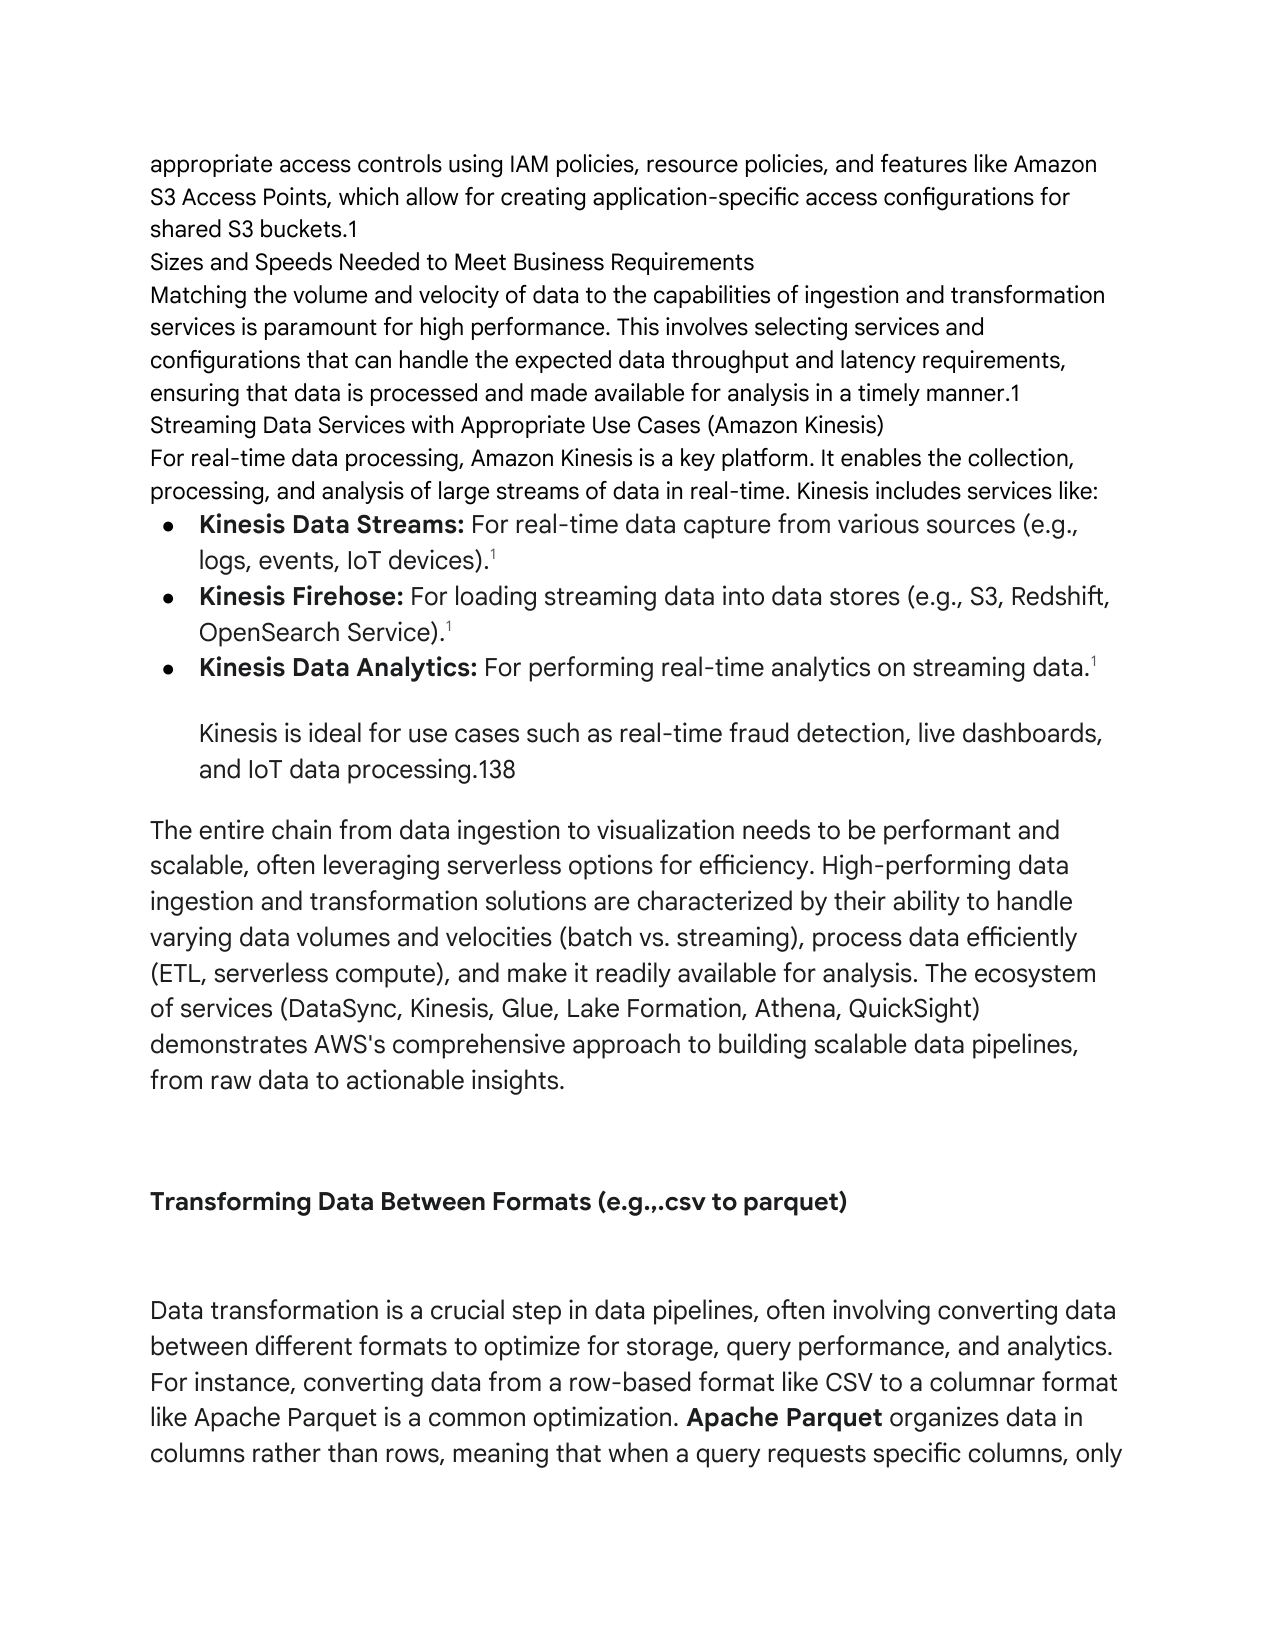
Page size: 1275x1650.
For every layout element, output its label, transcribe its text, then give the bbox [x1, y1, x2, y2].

list Kinesis Firehose: For loading streaming data into data stores (e.g., S3, Redshift, OpenSearch Service).1 [161, 581, 1125, 648]
text Sizes and Speeds Needed to Meet Business Requirements [150, 248, 1125, 277]
text The entire chain from data ingestion to visualization needs to be performant and scalable, often leveraging serverless options for efficiency. High-performing data ingestion and transformation solutions are characterized by their ability to handle varying data volumes and velocities (batch vs. streaming), process data efficiently (ETL, serverless compute), and make it readily available for analysis. The ecosystem of services (DataSync, Kinesis, Glue, Lake Formation, Athena, QuickSight) demonstrates AWS's comprehensive approach to building scalable data pipelines, from raw data to actionable insights. [150, 815, 1125, 1096]
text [150, 150, 1125, 244]
text Streaming Data Services with Appropriate Use Cases (Amazon Kinesis) [150, 412, 1125, 440]
text Matching the volume and velocity of data to the capabilities of ingestion and transformation services is paramount for high performance. This involves selecting services and configurations that can handle the expected data throughput and latency requirements, ensuring that data is processed and made available for analysis in a timely manner.1 [150, 281, 1125, 408]
list Kinesis Data Analytics: For performing real-time analytics on streaming data.1 Kinesis is ideal for use cases such as real-time fraud detection, live dashboards, and IoT data processing.138 [161, 653, 1125, 786]
subtitle Transforming Data Between Formats (e.g.,.csv to parquet) [150, 1186, 1125, 1218]
list Kinesis Data Streams: For real-time data capture from various sources (e.g., logs, events, IoT devices).1 [161, 510, 1125, 577]
text For real-time data processing, Amazon Kinesis is a key platform. It enables the collection, processing, and analysis of large streams of data in real-time. Kinesis includes services like: [150, 444, 1125, 506]
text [150, 1295, 1125, 1470]
